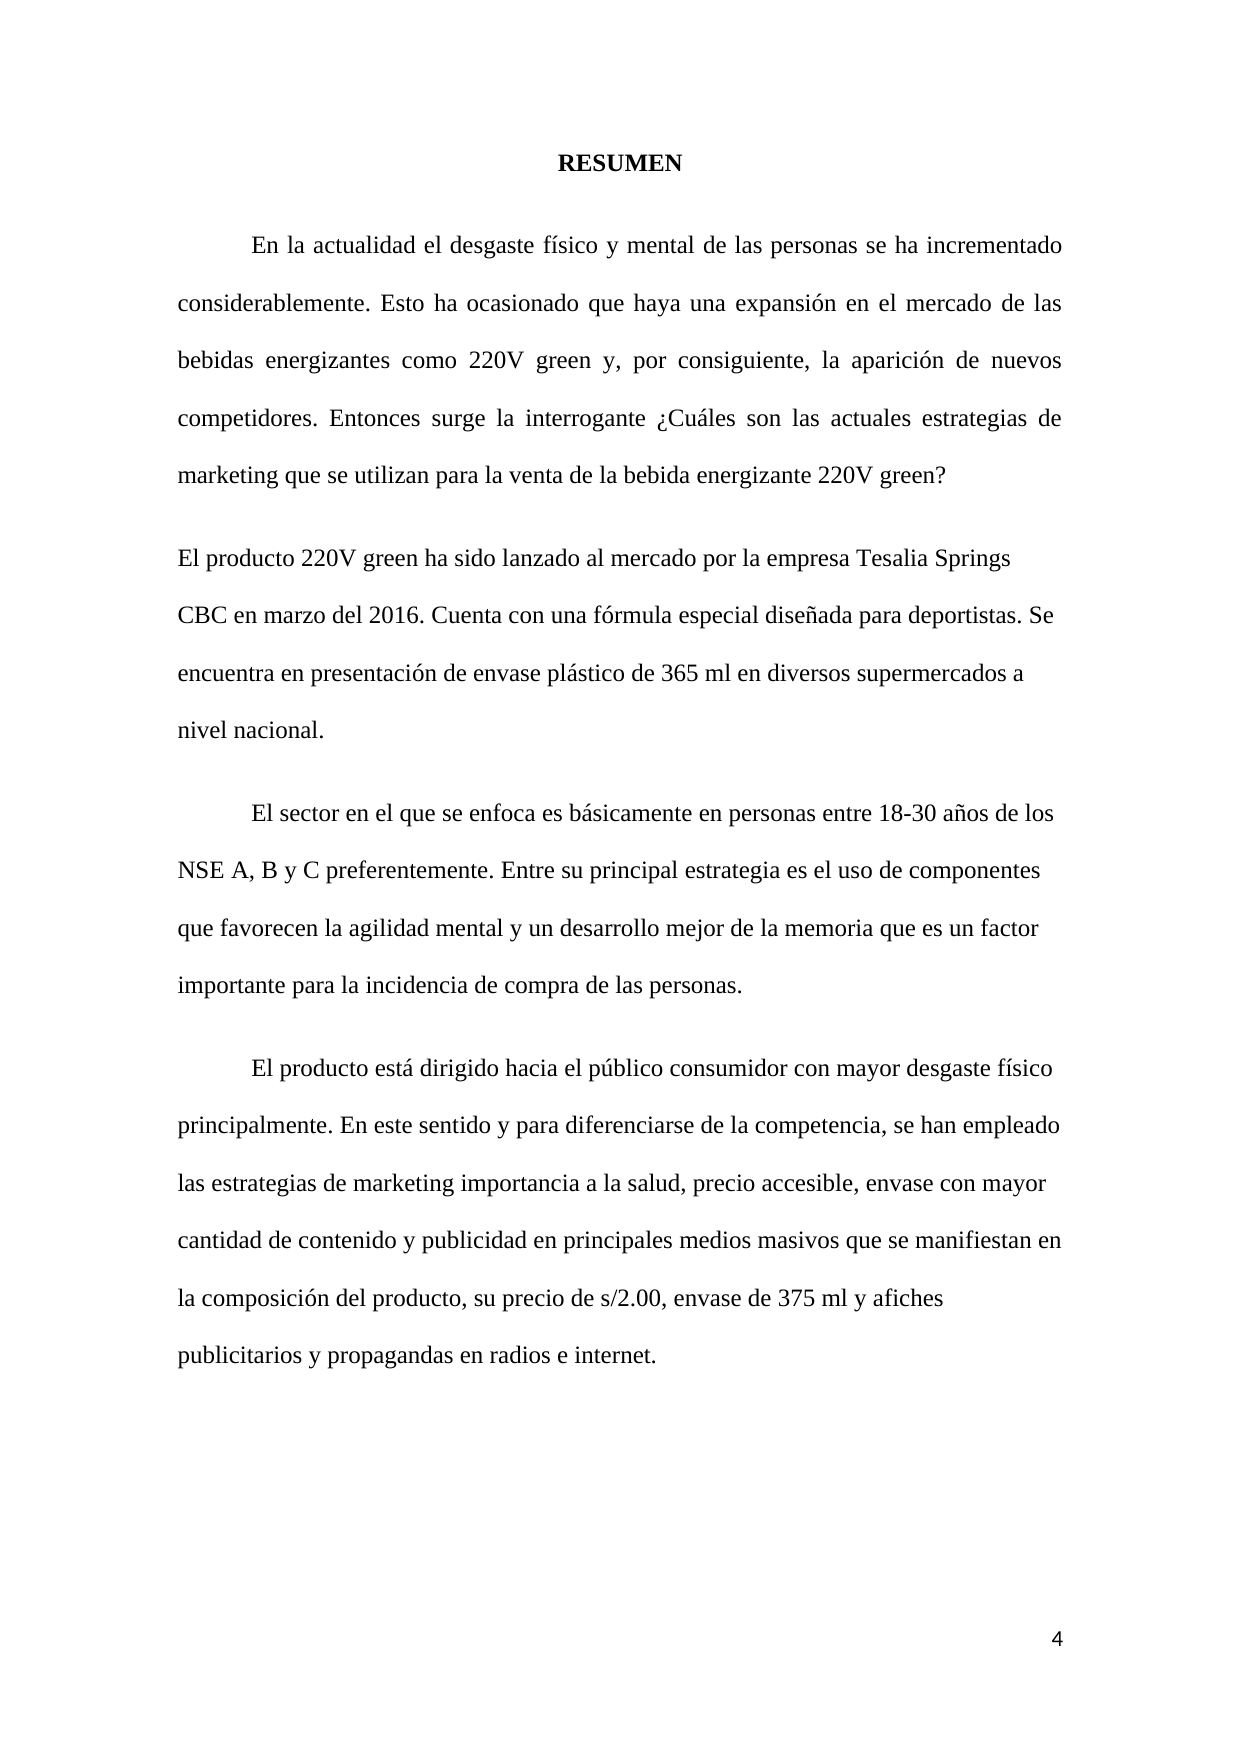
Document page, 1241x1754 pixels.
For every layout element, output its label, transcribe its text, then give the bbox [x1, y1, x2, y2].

subtitle RESUMEN [177, 148, 1063, 176]
text El sector en el que se enfoca es básicamente en personas entre 18-30 años de los NSE A, B y C preferentemente. Entre su principal estrategia es el uso de componentes que favorecen la agilidad mental y un desarrollo mejor de la memoria que es un factor importante para la incidencia de compra de las personas. [177, 798, 1063, 999]
text El producto está dirigido hacia el público consumidor con mayor desgaste físico principalmente. En este sentido y para diferenciarse de la competencia, se han empleado las estrategias de marketing importancia a la salud, precio accesible, envase con mayor cantidad de contenido y publicidad en principales medios masivos que se manifiestan en la composición del producto, su precio de s/2.00, envase de 375 ml y afiches publicitarios y propagandas en radios e internet. [177, 1053, 1063, 1369]
text En la actualidad el desgaste físico y mental de las personas se ha incrementado considerablemente. Esto ha ocasionado que haya una expansión en el mercado de las bebidas energizantes como 220V green y, por consiguiente, la aparición de nuevos competidores. Entonces surge la interrogante ¿Cuáles son las actuales estrategias de marketing que se utilizan para la venta de la bebida energizante 220V green? [177, 230, 1063, 489]
text El producto 220V green ha sido lanzado al mercado por la empresa Tesalia Springs CBC en marzo del 2016. Cuenta con una fórmula especial diseñada para deportistas. Se encuentra en presentación de envase plástico de 365 ml en diversos supermercados a nivel nacional. [177, 543, 1063, 744]
